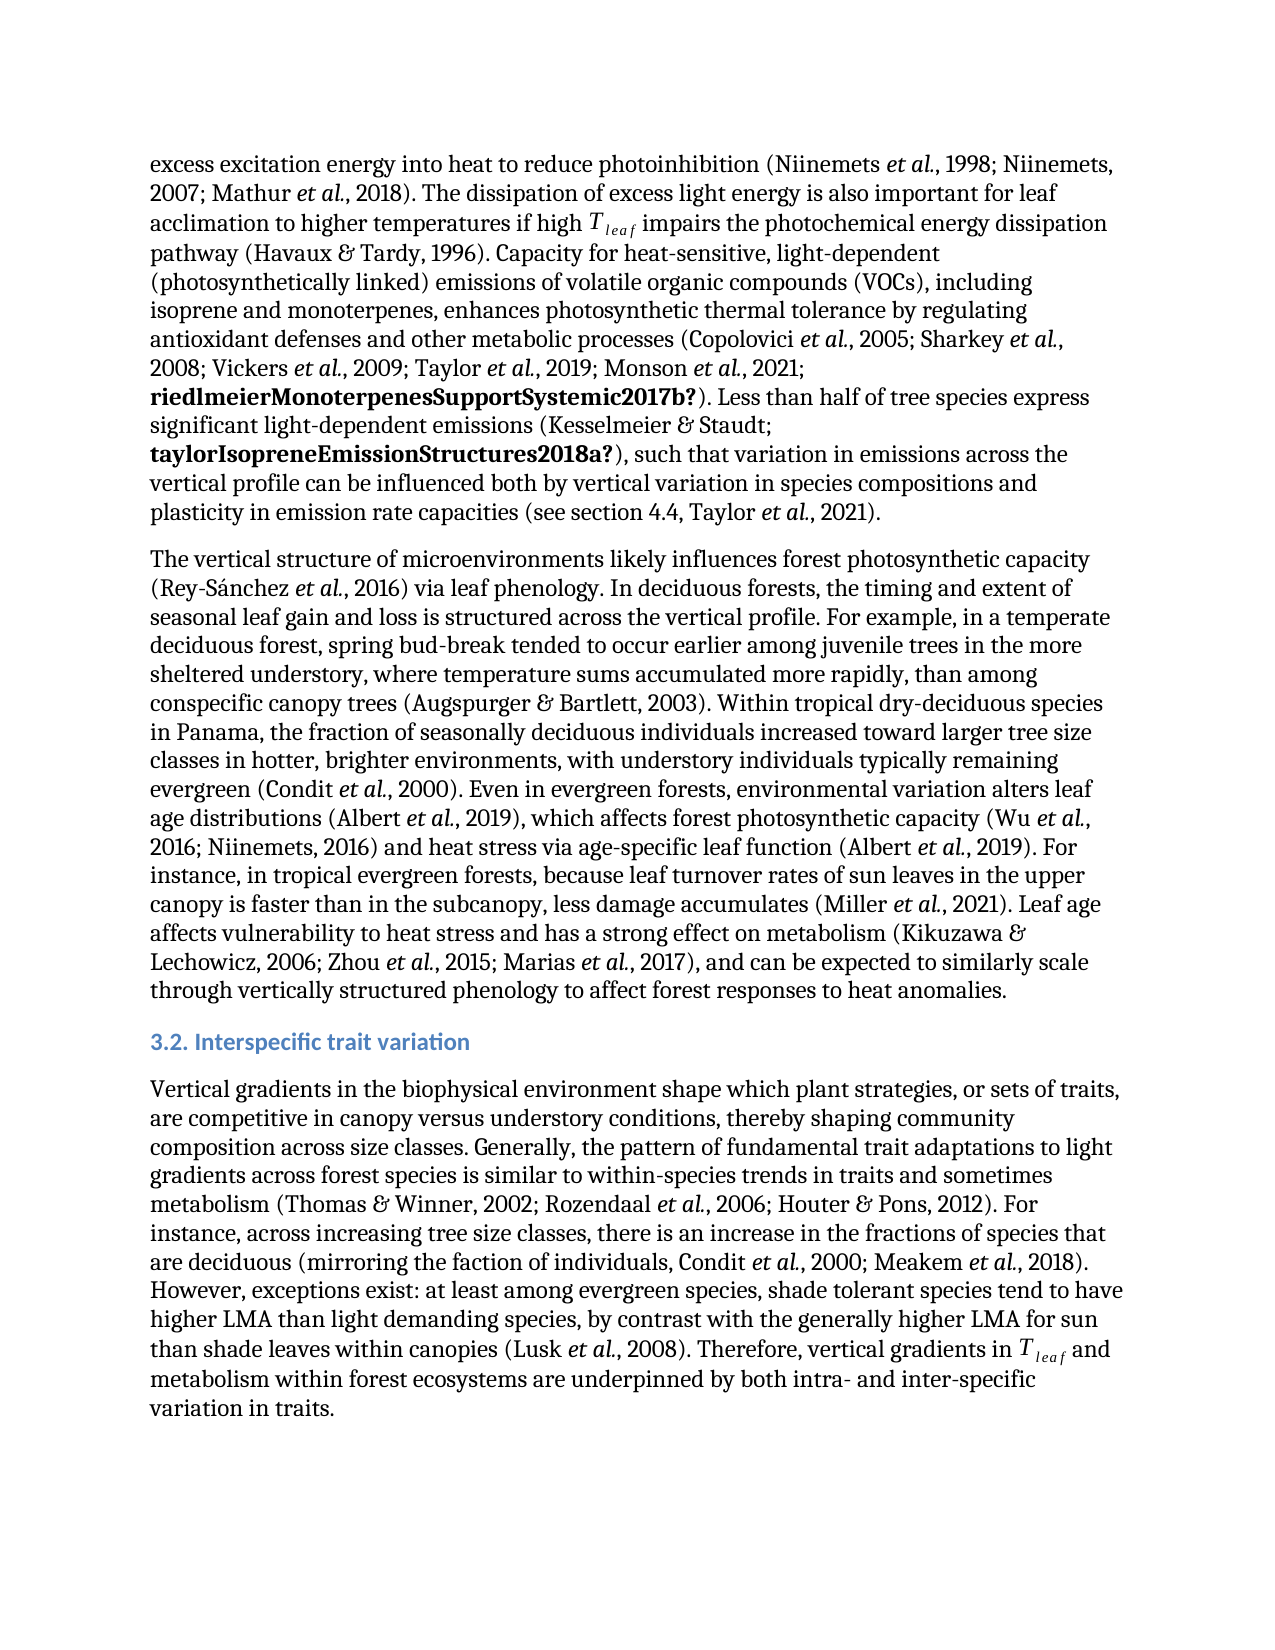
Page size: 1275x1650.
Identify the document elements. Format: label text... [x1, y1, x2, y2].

text Vertical gradients in the biophysical environment shape which plant strategies, or sets of traits, are competitive in canopy versus understory conditions, thereby shaping community composition across size classes. Generally, the pattern of fundamental trait adaptations to light gradients across forest species is similar to within-species trends in traits and sometimes metabolism (Thomas & Winner, 2002; Rozendaal et al., 2006; Houter & Pons, 2012). For instance, across increasing tree size classes, there is an increase in the fractions of species that are deciduous (mirroring the faction of individuals, Condit et al., 2000; Meakem et al., 2018). However, exceptions exist: at least among evergreen species, shade tolerant species tend to have higher LMA than light demanding species, by contrast with the generally higher LMA for sun than shade leaves within canopies (Lusk et al., 2008). Therefore, vertical gradients in and metabolism within forest ecosystems are underpinned by both intra- and inter-specific variation in traits. [150, 1075, 1125, 1423]
subtitle 3.2. Interspecific trait variation [150, 1026, 1125, 1056]
text The vertical structure of microenvironments likely influences forest photosynthetic capacity (Rey-Sánchez et al., 2016) via leaf phenology. In deciduous forests, the timing and extent of seasonal leaf gain and loss is structured across the vertical profile. For example, in a temperate deciduous forest, spring bud-break tended to occur earlier among juvenile trees in the more sheltered understory, where temperature sums accumulated more rapidly, than among conspecific canopy trees (Augspurger & Bartlett, 2003). Within tropical dry-deciduous species in Panama, the fraction of seasonally deciduous individuals increased toward larger tree size classes in hotter, brighter environments, with understory individuals typically remaining evergreen (Condit et al., 2000). Even in evergreen forests, environmental variation alters leaf age distributions (Albert et al., 2019), which affects forest photosynthetic capacity (Wu et al., 2016; Niinemets, 2016) and heat stress via age-specific leaf function (Albert et al., 2019). For instance, in tropical evergreen forests, because leaf turnover rates of sun leaves in the upper canopy is faster than in the subcanopy, less damage accumulates (Miller et al., 2021). Leaf age affects vulnerability to heat stress and has a strong effect on metabolism (Kikuzawa & Lechowicz, 2006; Zhou et al., 2015; Marias et al., 2017), and can be expected to similarly scale through vertically structured phenology to affect forest responses to heat anomalies. [150, 545, 1125, 1005]
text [150, 150, 1125, 526]
